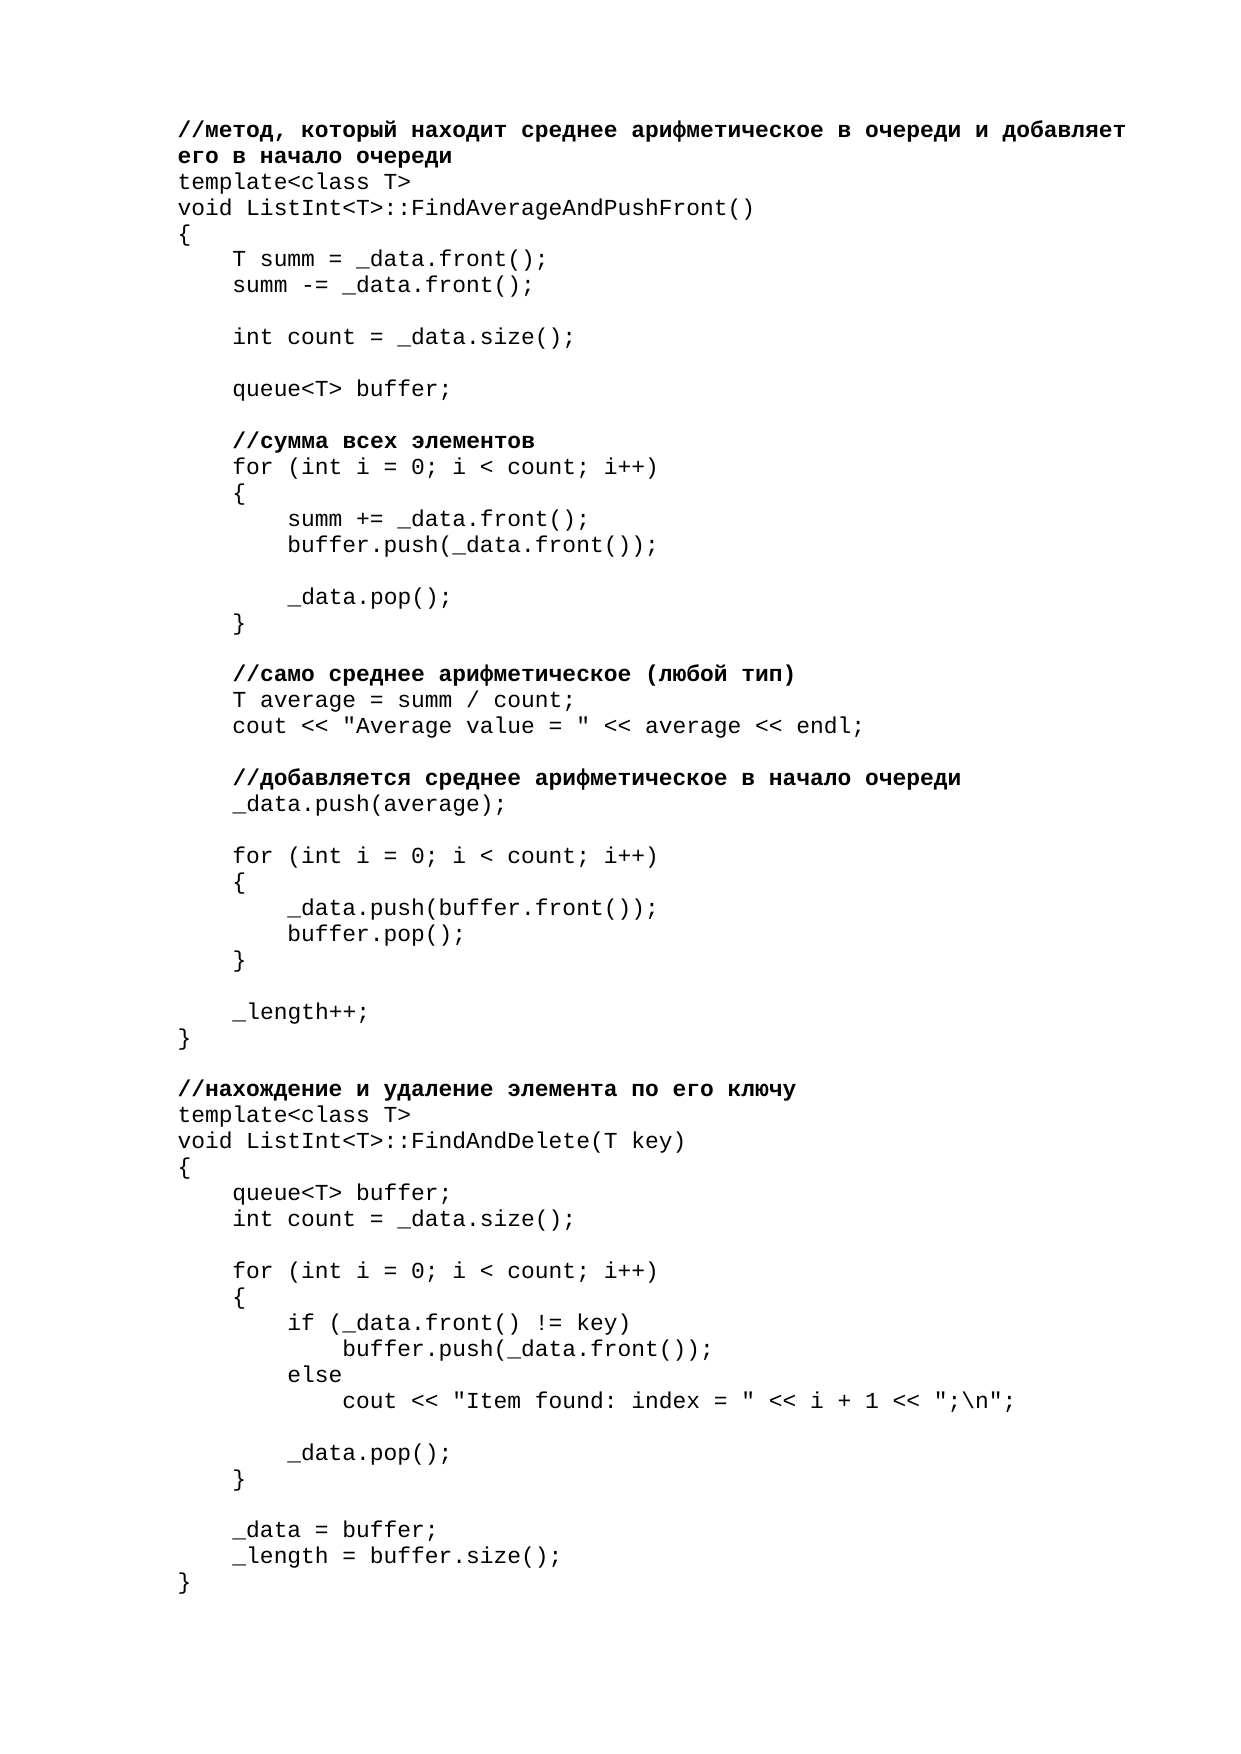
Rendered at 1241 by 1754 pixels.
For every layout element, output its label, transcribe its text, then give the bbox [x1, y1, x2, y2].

text _data.pop(); [177, 585, 1152, 611]
text int count = _data.size(); [177, 326, 1152, 352]
text T summ = _data.front(); [177, 248, 1152, 274]
text { [177, 222, 1152, 248]
text } [177, 1571, 1152, 1597]
text else [177, 1363, 1152, 1389]
text _data.pop(); [177, 1441, 1152, 1467]
text queue<T> buffer; [177, 1182, 1152, 1207]
text _length++; [177, 1000, 1152, 1026]
text { [177, 1285, 1152, 1311]
text //добавляется среднее арифметическое в начало очереди [177, 767, 1152, 792]
text buffer.push(_data.front()); [177, 533, 1152, 559]
text } [177, 948, 1152, 974]
text } [177, 611, 1152, 637]
text for (int i = 0; i < count; i++) [177, 844, 1152, 870]
text template<class T> [177, 170, 1152, 196]
text } [177, 1467, 1152, 1493]
text summ += _data.front(); [177, 507, 1152, 533]
text if (_data.front() != key) [177, 1311, 1152, 1337]
text void ListInt<T>::FindAverageAndPushFront() [177, 196, 1152, 222]
text for (int i = 0; i < count; i++) [177, 1259, 1152, 1285]
text cout << "Average value = " << average << endl; [177, 715, 1152, 741]
text _data = buffer; [177, 1519, 1152, 1545]
text } [177, 1026, 1152, 1052]
text int count = _data.size(); [177, 1207, 1152, 1233]
text { [177, 1156, 1152, 1182]
text { [177, 870, 1152, 896]
text //сумма всех элементов [177, 429, 1152, 455]
text T average = summ / count; [177, 689, 1152, 715]
text void ListInt<T>::FindAndDelete(T key) [177, 1130, 1152, 1156]
text summ -= _data.front(); [177, 274, 1152, 300]
text _data.push(buffer.front()); [177, 896, 1152, 922]
text buffer.pop(); [177, 922, 1152, 948]
text { [177, 481, 1152, 507]
text //метод, который находит среднее арифметическое в очереди и добавляет его в начало очереди [177, 118, 1152, 170]
text //нахождение и удаление элемента по его ключу [177, 1078, 1152, 1104]
text _data.push(average); [177, 792, 1152, 818]
text template<class T> [177, 1104, 1152, 1130]
text queue<T> buffer; [177, 377, 1152, 403]
text _length = buffer.size(); [177, 1545, 1152, 1571]
text for (int i = 0; i < count; i++) [177, 455, 1152, 481]
text buffer.push(_data.front()); [177, 1337, 1152, 1363]
text cout << "Item found: index = " << i + 1 << ";\n"; [177, 1389, 1152, 1415]
text //само среднее арифметическое (любой тип) [177, 663, 1152, 689]
